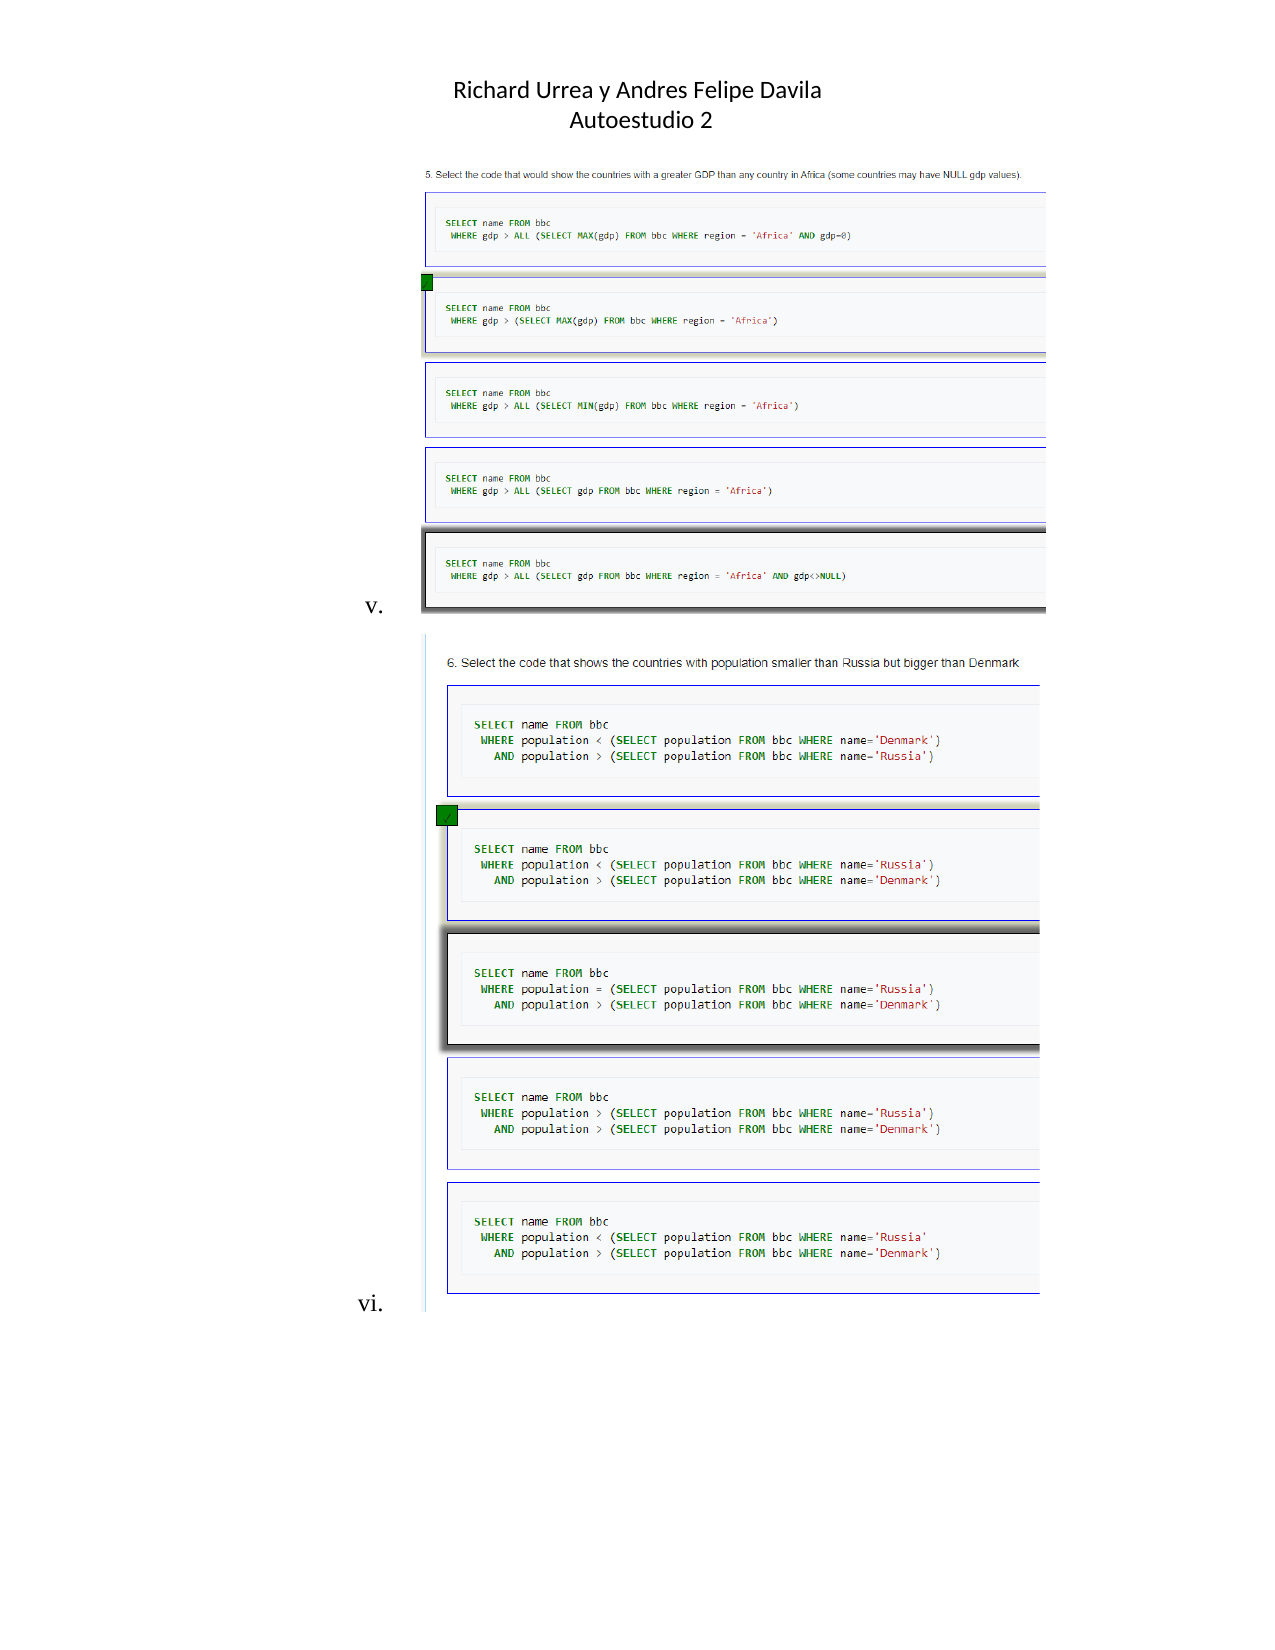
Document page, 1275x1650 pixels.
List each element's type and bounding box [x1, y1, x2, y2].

picture [421, 634, 1040, 1312]
picture [421, 165, 1046, 614]
